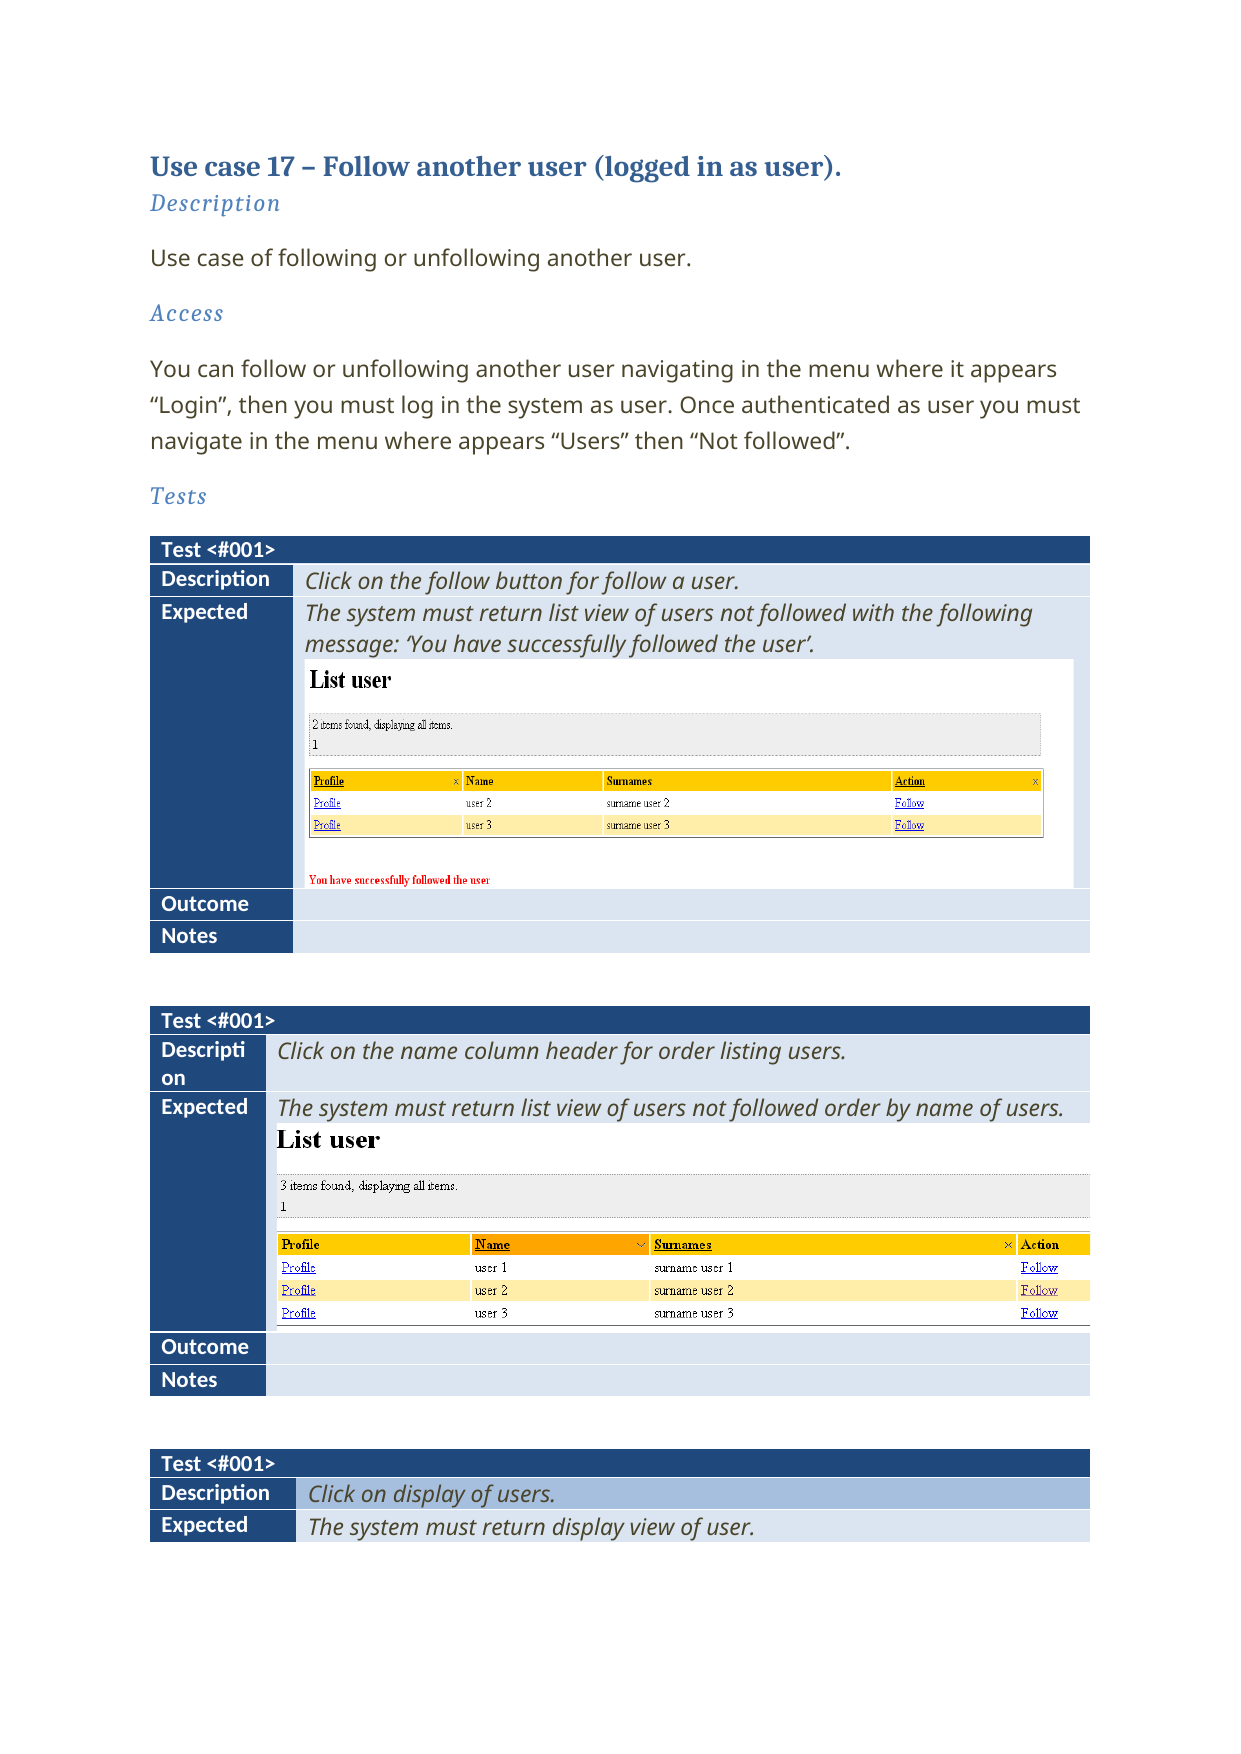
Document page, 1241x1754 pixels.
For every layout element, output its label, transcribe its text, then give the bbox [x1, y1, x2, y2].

table_cell The system must return list view of users not followed with the following message: ‘You have successfully followed the user’. [293, 597, 1090, 888]
table_cell Click on the name column header for order listing users. [266, 1035, 1090, 1091]
table_cell Click on the follow button for follow a user. [293, 565, 1090, 596]
table_cell [293, 921, 1090, 953]
subtitle Description [150, 188, 1090, 217]
table_header Test <#001> [150, 1449, 1090, 1477]
table_cell Expected [150, 597, 293, 888]
subtitle Tests [150, 482, 1090, 510]
text You can follow or unfollowing another user navigating in the menu where it appears “Login”, then you must log in the system as user. Once authenticated as user you must navigate in the menu where appears “Users” then “Not followed”. [150, 353, 1090, 456]
table_cell The system must return list view of users not followed order by name of users. [266, 1092, 1090, 1331]
text Use case of following or unfollowing another user. [150, 242, 1090, 274]
table_cell Click on display of users. [296, 1478, 1090, 1509]
table_cell [266, 1333, 1090, 1364]
table_cell Expected [150, 1092, 266, 1331]
table_cell [266, 1365, 1090, 1396]
table_cell Notes [150, 1365, 266, 1396]
table_cell Outcome [150, 889, 293, 920]
table_cell Description [150, 565, 293, 596]
table_cell Expected [150, 1510, 296, 1542]
subtitle Use case 17 – Follow another user (logged in as user). [150, 150, 1090, 183]
table_cell Description [150, 1035, 266, 1091]
table_cell [293, 889, 1090, 920]
subtitle Access [150, 299, 1090, 328]
table_cell Notes [150, 921, 293, 953]
table_cell Outcome [150, 1333, 266, 1364]
table_header Test <#001> [150, 536, 1090, 563]
table_cell Description [150, 1478, 296, 1509]
table_cell The system must return display view of user. [296, 1510, 1090, 1542]
picture [304, 659, 1074, 889]
table_header Test <#001> [150, 1006, 1090, 1034]
picture [276, 1123, 1091, 1332]
